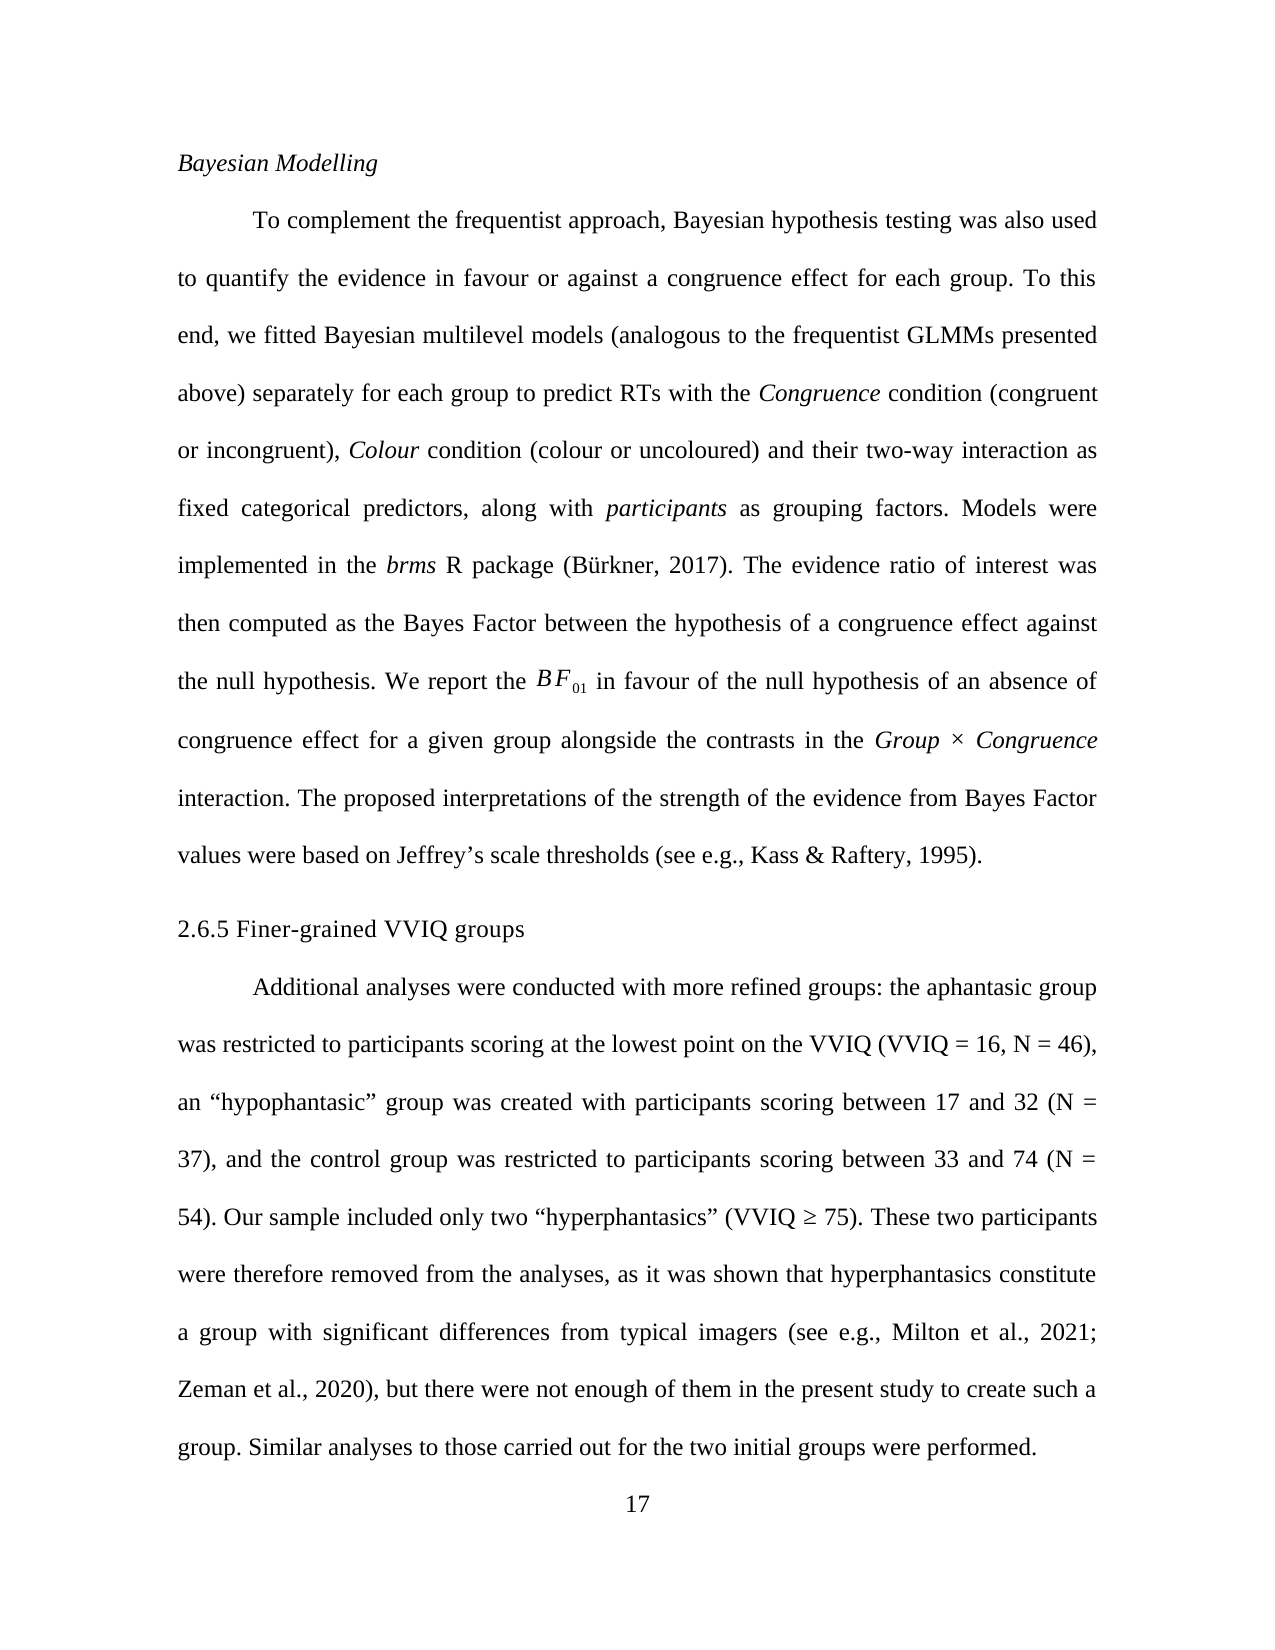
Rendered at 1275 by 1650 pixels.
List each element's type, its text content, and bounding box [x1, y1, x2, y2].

subtitle 2.6.5 Finer-grained VVIQ groups [177, 914, 1098, 943]
text Additional analyses were conducted with more refined groups: the aphantasic group was restricted to participants scoring at the lowest point on the VVIQ (VVIQ = 16, N = 46), an “hypophantasic” group was created with participants scoring between 17 and 32 (N = 37), and the control group was restricted to participants scoring between 33 and 74 (N = 54). Our sample included only two “hyperphantasics” (VVIQ 75). These two participants were therefore removed from the analyses, as it was shown that hyperphantasics constitute a group with significant differences from typical imagers (see e.g., Milton et al., 2021; Zeman et al., 2020), but there were not enough of them in the present study to create such a group. Similar analyses to those carried out for the two initial groups were performed. [177, 972, 1098, 1461]
subtitle Bayesian Modelling [177, 148, 1098, 176]
text To complement the frequentist approach, Bayesian hypothesis testing was also used to quantify the evidence in favour or against a congruence effect for each group. To this end, we fitted Bayesian multilevel models (analogous to the frequentist GLMMs presented above) separately for each group to predict RTs with the Congruence condition (congruent or incongruent), Colour condition (colour or uncoloured) and their two-way interaction as fixed categorical predictors, along with participants as grouping factors. Models were implemented in the brms R package (Bürkner, 2017). The evidence ratio of interest was then computed as the Bayes Factor between the hypothesis of a congruence effect against the null hypothesis. We report the in favour of the null hypothesis of an absence of congruence effect for a given group alongside the contrasts in the Group Congruence interaction. The proposed interpretations of the strength of the evidence from Bayes Factor values were based on Jeffrey’s scale thresholds (see e.g., Kass & Raftery, 1995). [177, 205, 1098, 869]
